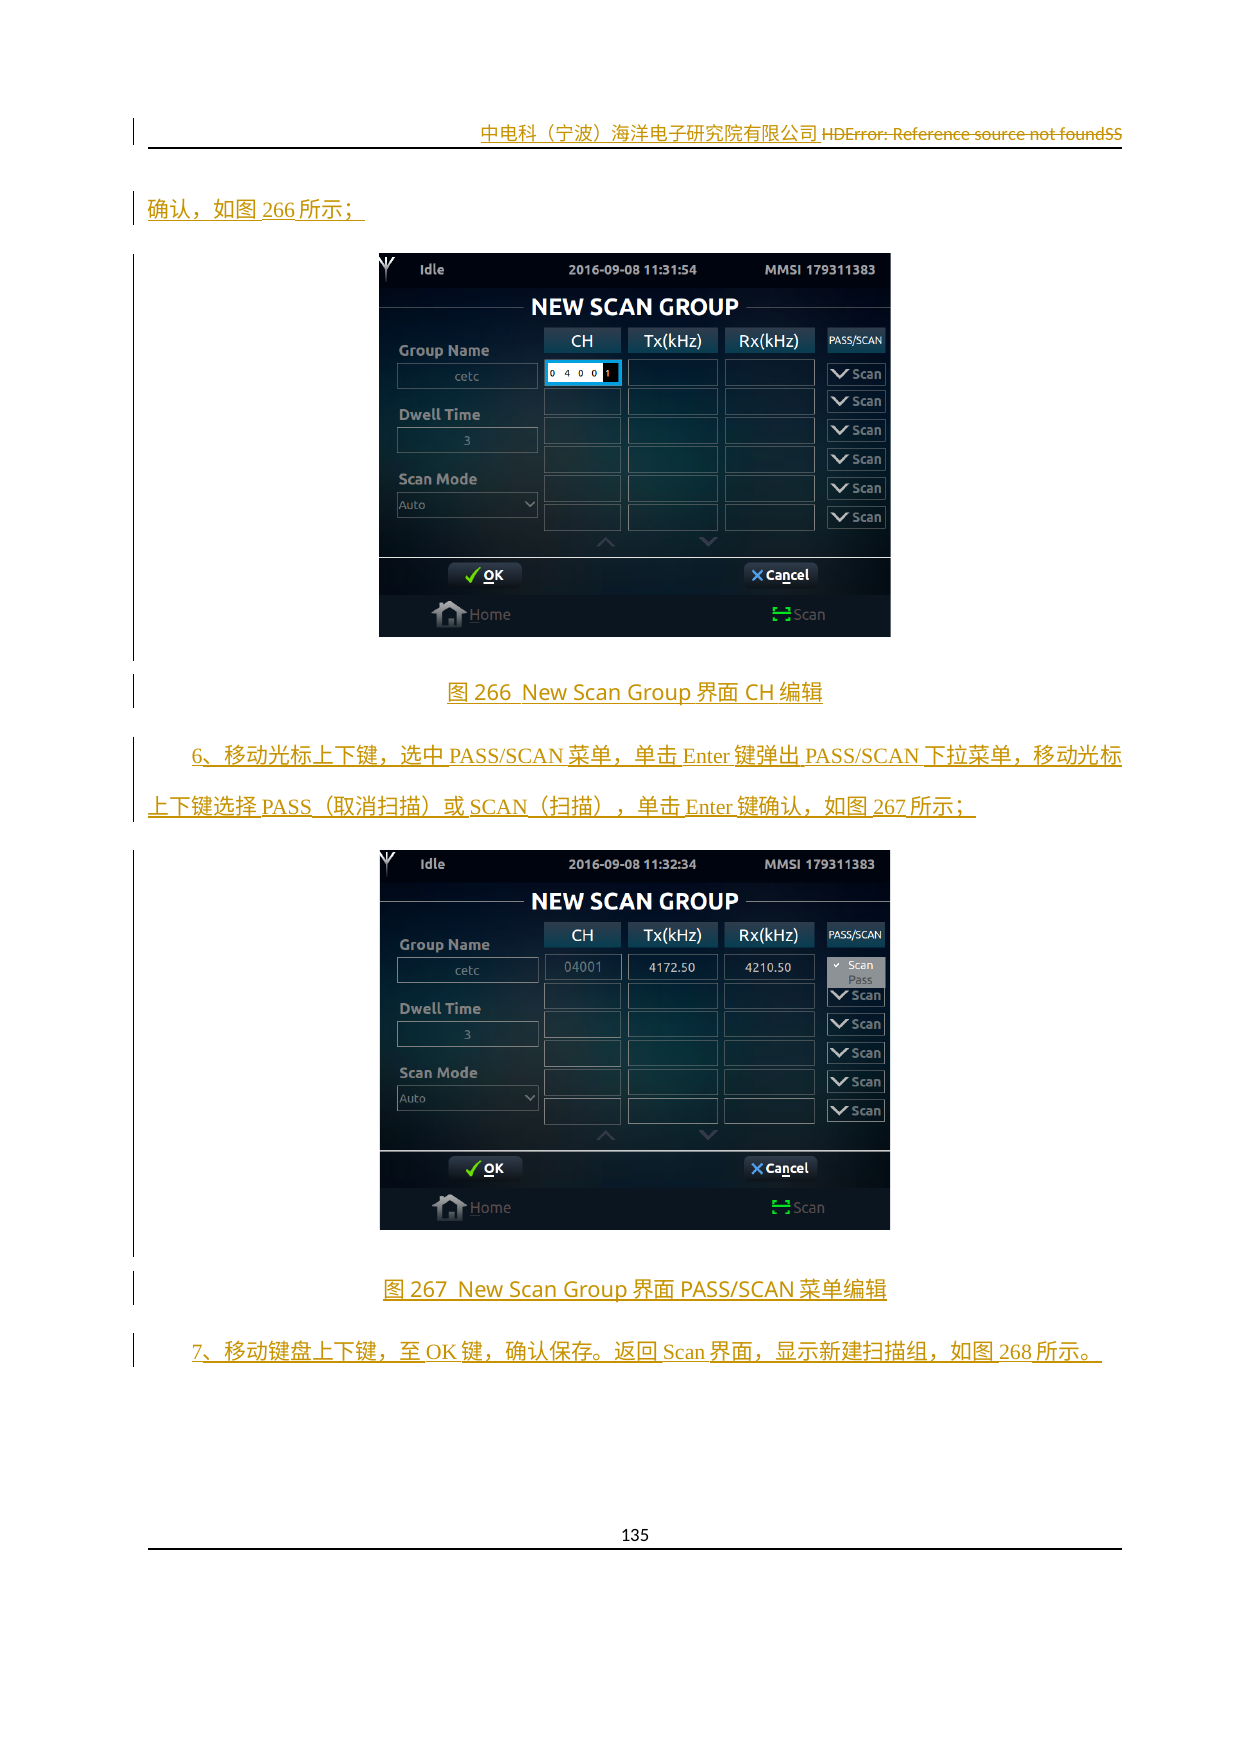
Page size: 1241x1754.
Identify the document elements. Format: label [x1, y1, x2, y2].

picture [379, 850, 891, 1230]
picture [379, 253, 891, 637]
